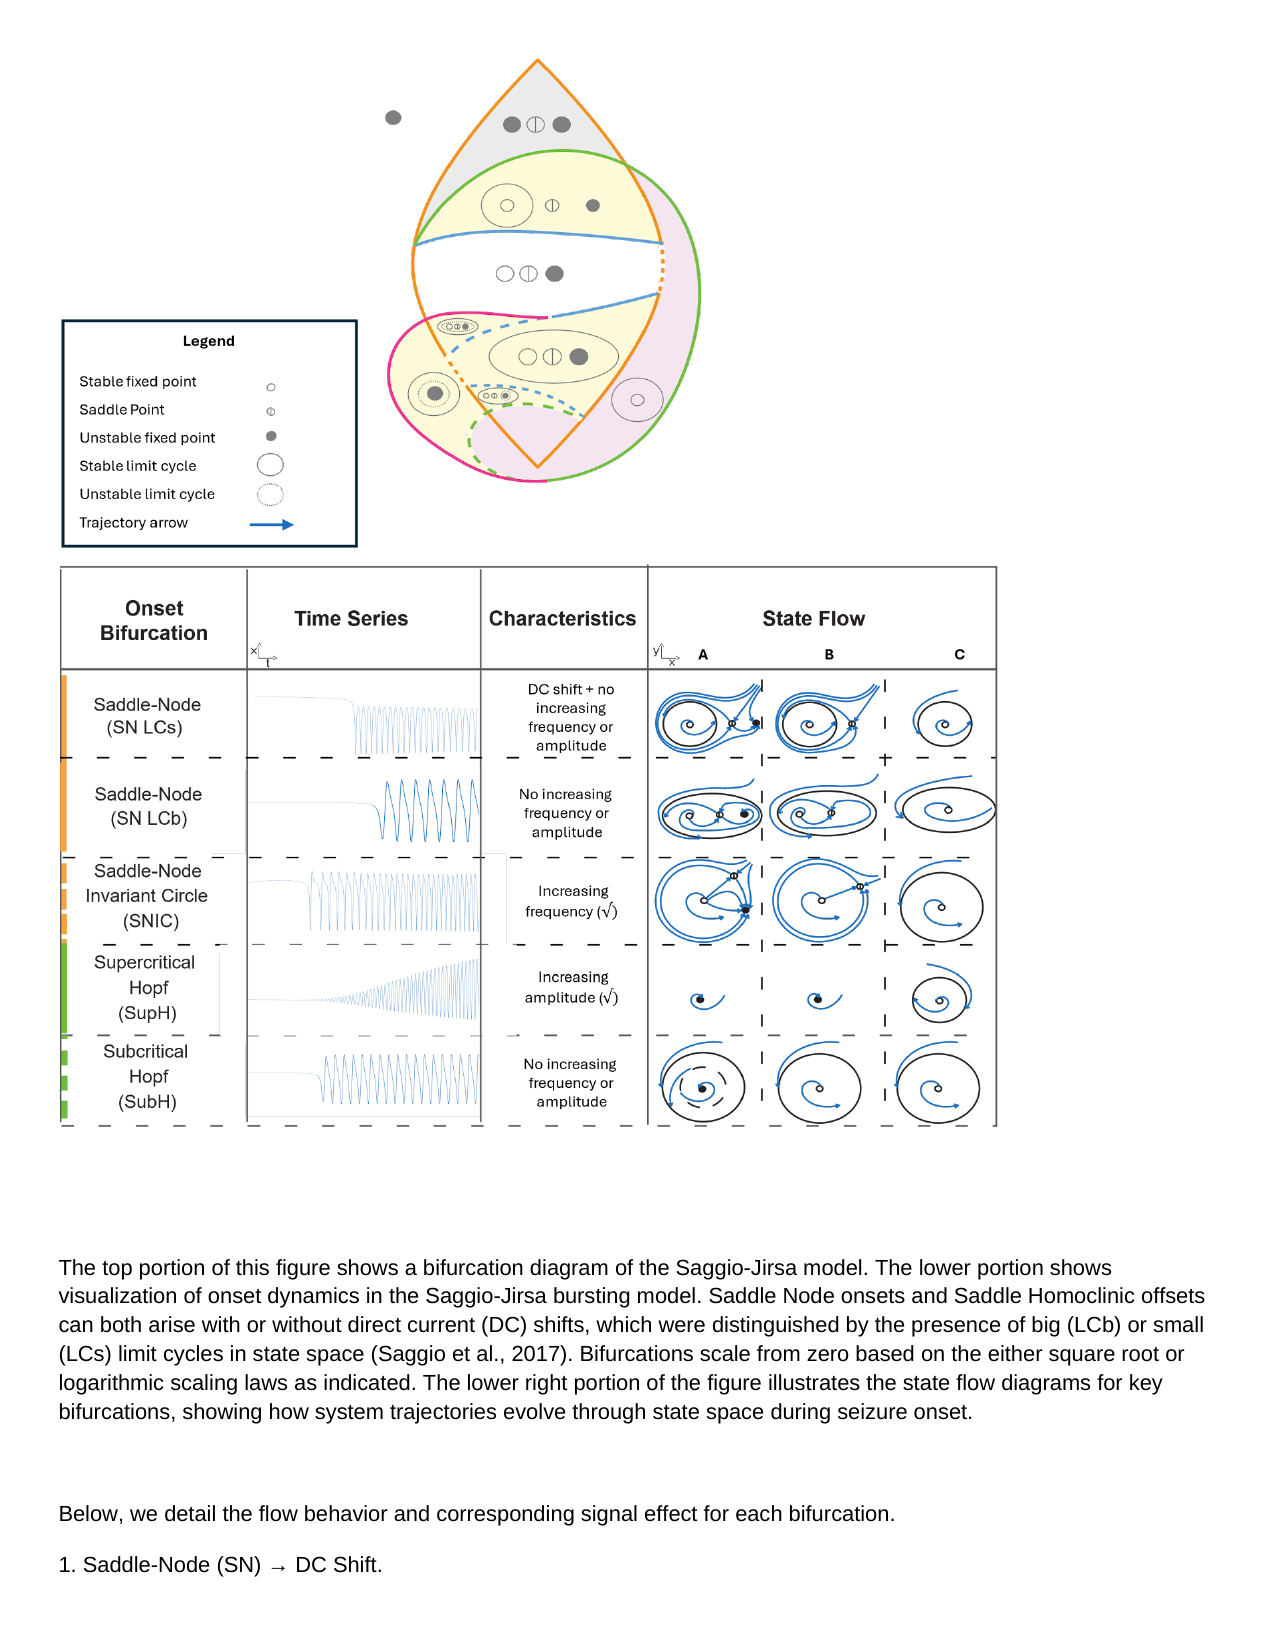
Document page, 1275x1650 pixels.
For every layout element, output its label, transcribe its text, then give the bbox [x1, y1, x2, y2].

text Below, we detail the flow behavior and corresponding signal effect for each bifurcation. [58, 1501, 1217, 1526]
picture [58, 58, 1034, 1127]
text The top portion of this figure shows a bifurcation diagram of the Saggio-Jirsa model. The lower portion shows visualization of onset dynamics in the Saggio-Jirsa bursting model. Saddle Node onsets and Saddle Homoclinic offsets can both arise with or without direct current (DC) shifts, which were distinguished by the presence of big (LCb) or small (LCs) limit cycles in state space (Saggio et al., 2017). Bifurcations scale from zero based on the either square root or logarithmic scaling laws as indicated. The lower right portion of the figure illustrates the state flow diagrams for key bifurcations, showing how system trajectories evolve through state space during seizure onset. [58, 1254, 1217, 1424]
text 1. Saddle-Node (SN) → DC Shift. [58, 1552, 1217, 1577]
